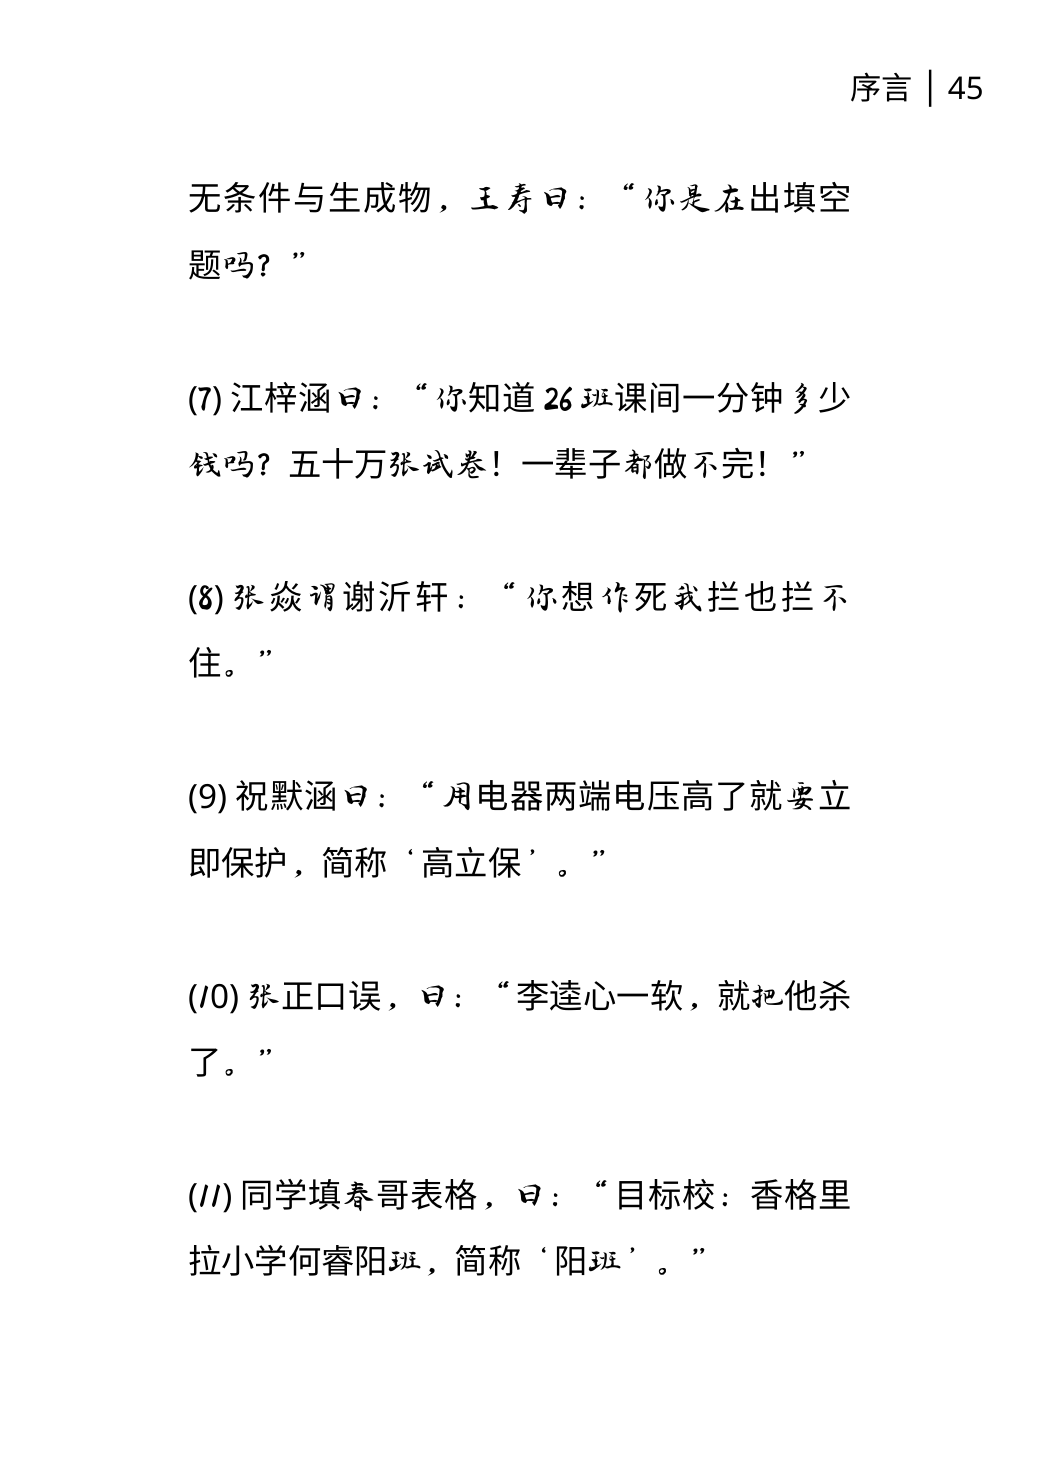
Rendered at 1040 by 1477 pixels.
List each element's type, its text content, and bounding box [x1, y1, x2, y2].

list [188, 166, 852, 299]
list 祝默涵曰：“用电器两端电压高了就要立即保护，简称‘高立保’。” [188, 764, 852, 897]
list 张正口误，曰：“李逵心一软，就把他杀了。” [188, 964, 852, 1097]
list 江梓涵曰：“你知道26班课间一分钟多少钱吗？五十万张试卷！一辈子都做不完！” [188, 366, 852, 499]
list 同学填春哥表格，曰：“目标校：香格里拉小学何睿阳班，简称‘阳班’。” [188, 1163, 852, 1296]
list 张焱谓谢沂轩：“你想作死我拦也拦不住。” [188, 565, 852, 698]
